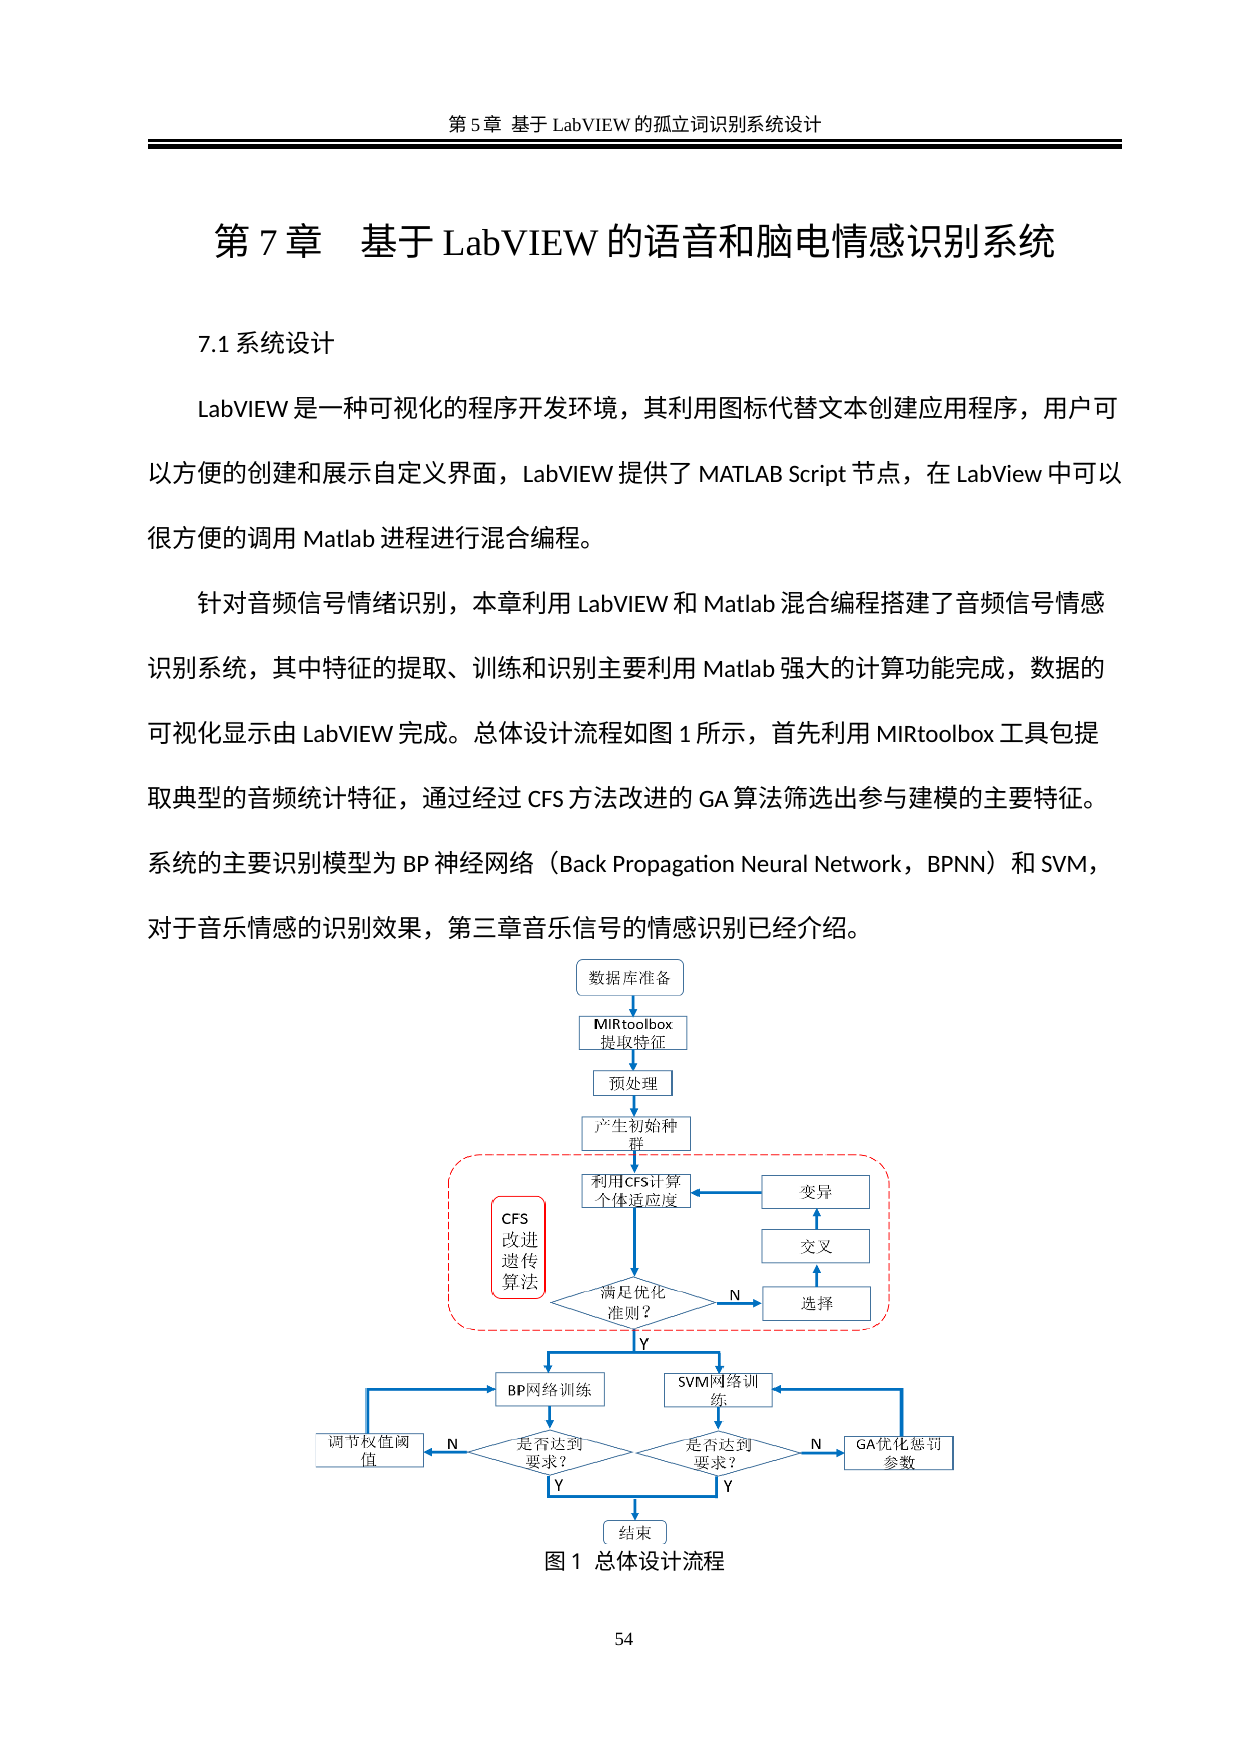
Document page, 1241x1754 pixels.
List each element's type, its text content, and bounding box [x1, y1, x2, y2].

text 7.1 系统设计 [148, 309, 1122, 374]
text 图1 总体设计流程 [148, 1544, 1122, 1576]
text LabVIEW是一种可视化的程序开发环境，其利用图标代替文本创建应用程序，用户可以方便的创建和展示自定义界面，LabVIEW提供了MATLAB Script节点，在LabView中可以很方便的调用Matlab进程进行混合编程。 [148, 374, 1122, 569]
subtitle 第7章 基于LabVIEW的语音和脑电情感识别系统 [148, 207, 1122, 272]
picture [315, 959, 954, 1544]
text 针对音频信号情绪识别，本章利用LabVIEW和Matlab混合编程搭建了音频信号情感识别系统，其中特征的提取、训练和识别主要利用Matlab强大的计算功能完成，数据的可视化显示由LabVIEW完成。总体设计流程如图1所示，首先利用MIRtoolbox工具包提取典型的音频统计特征，通过经过CFS方法改进的GA算法筛选出参与建模的主要特征。系统的主要识别模型为BP神经网络（Back Propagation Neural Network，BPNN）和SVM，对于音乐情感的识别效果，第三章音乐信号的情感识别已经介绍。 [148, 569, 1122, 959]
